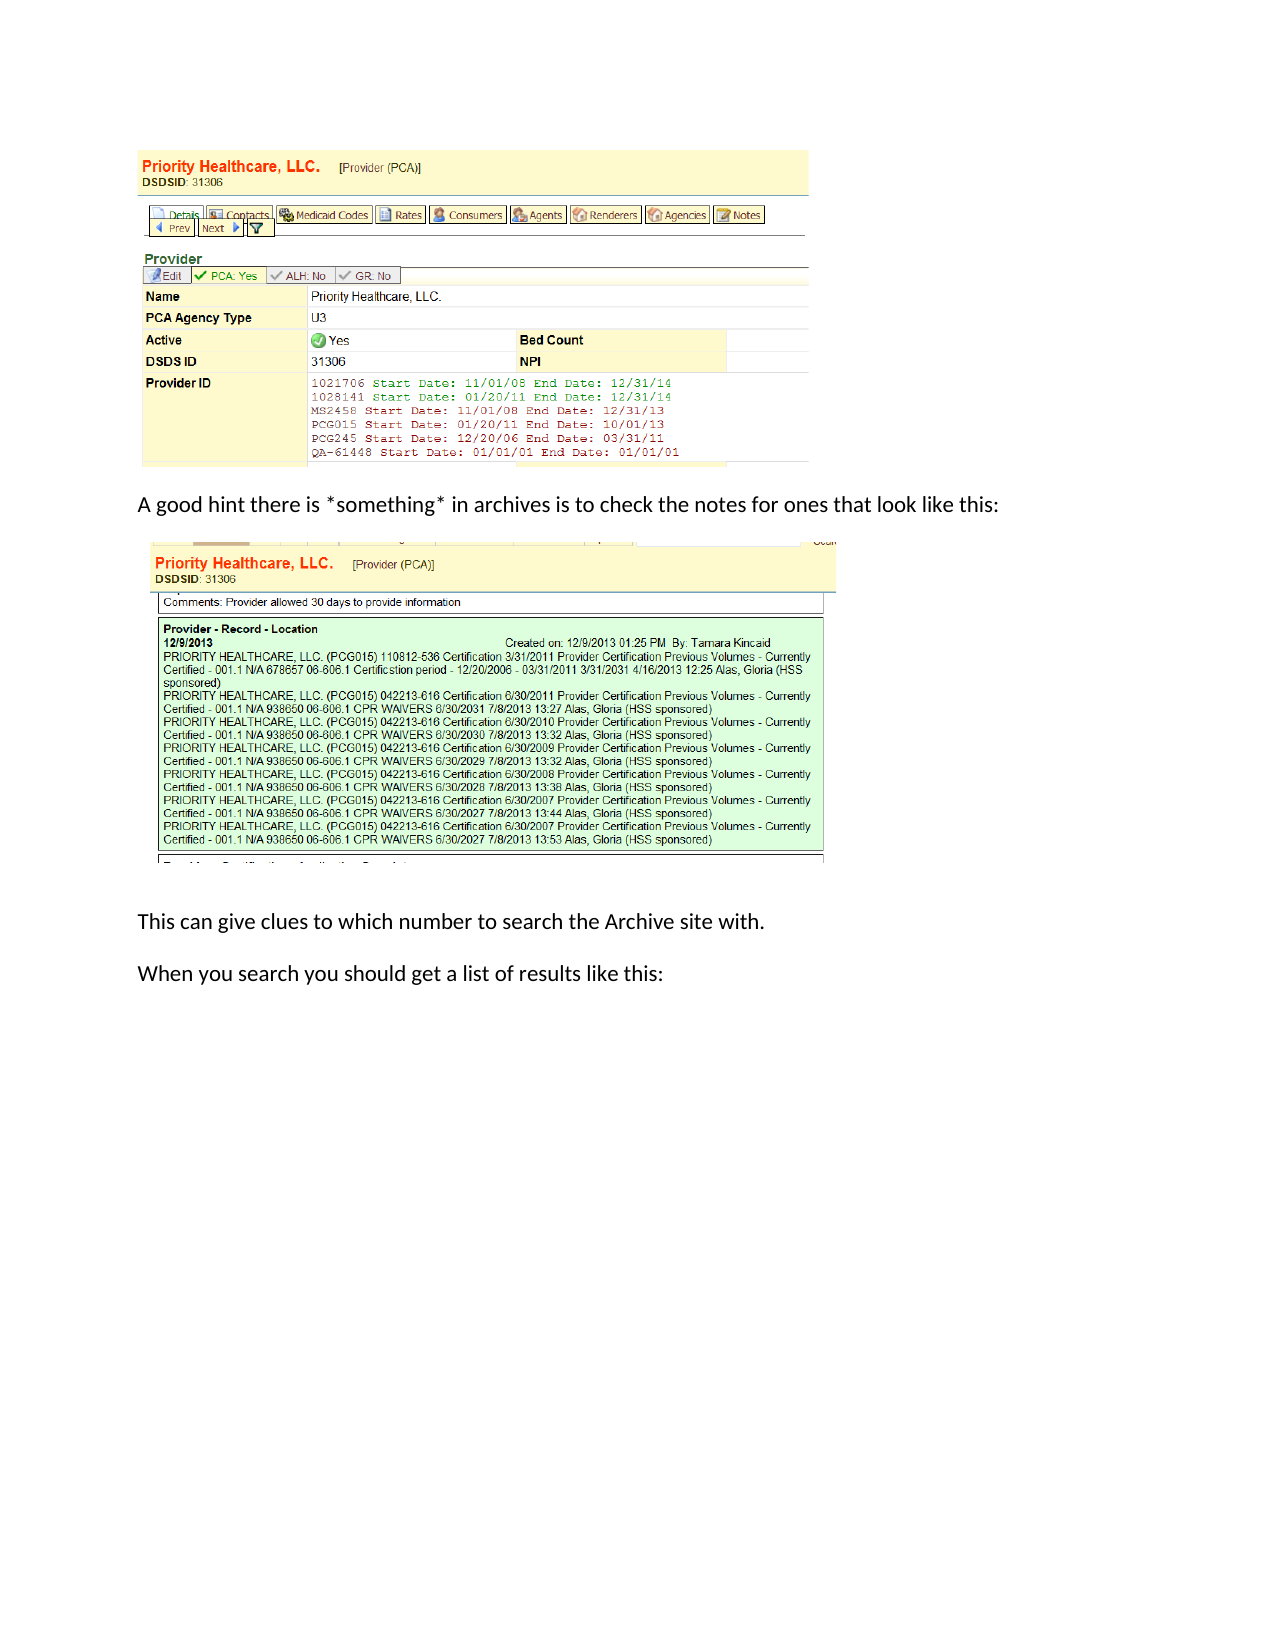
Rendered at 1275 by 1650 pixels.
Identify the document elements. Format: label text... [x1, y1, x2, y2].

text A good hint there is *something* in archives is to check the notes for ones that look like this: [137, 490, 1139, 518]
picture [137, 150, 809, 467]
picture [150, 542, 837, 863]
